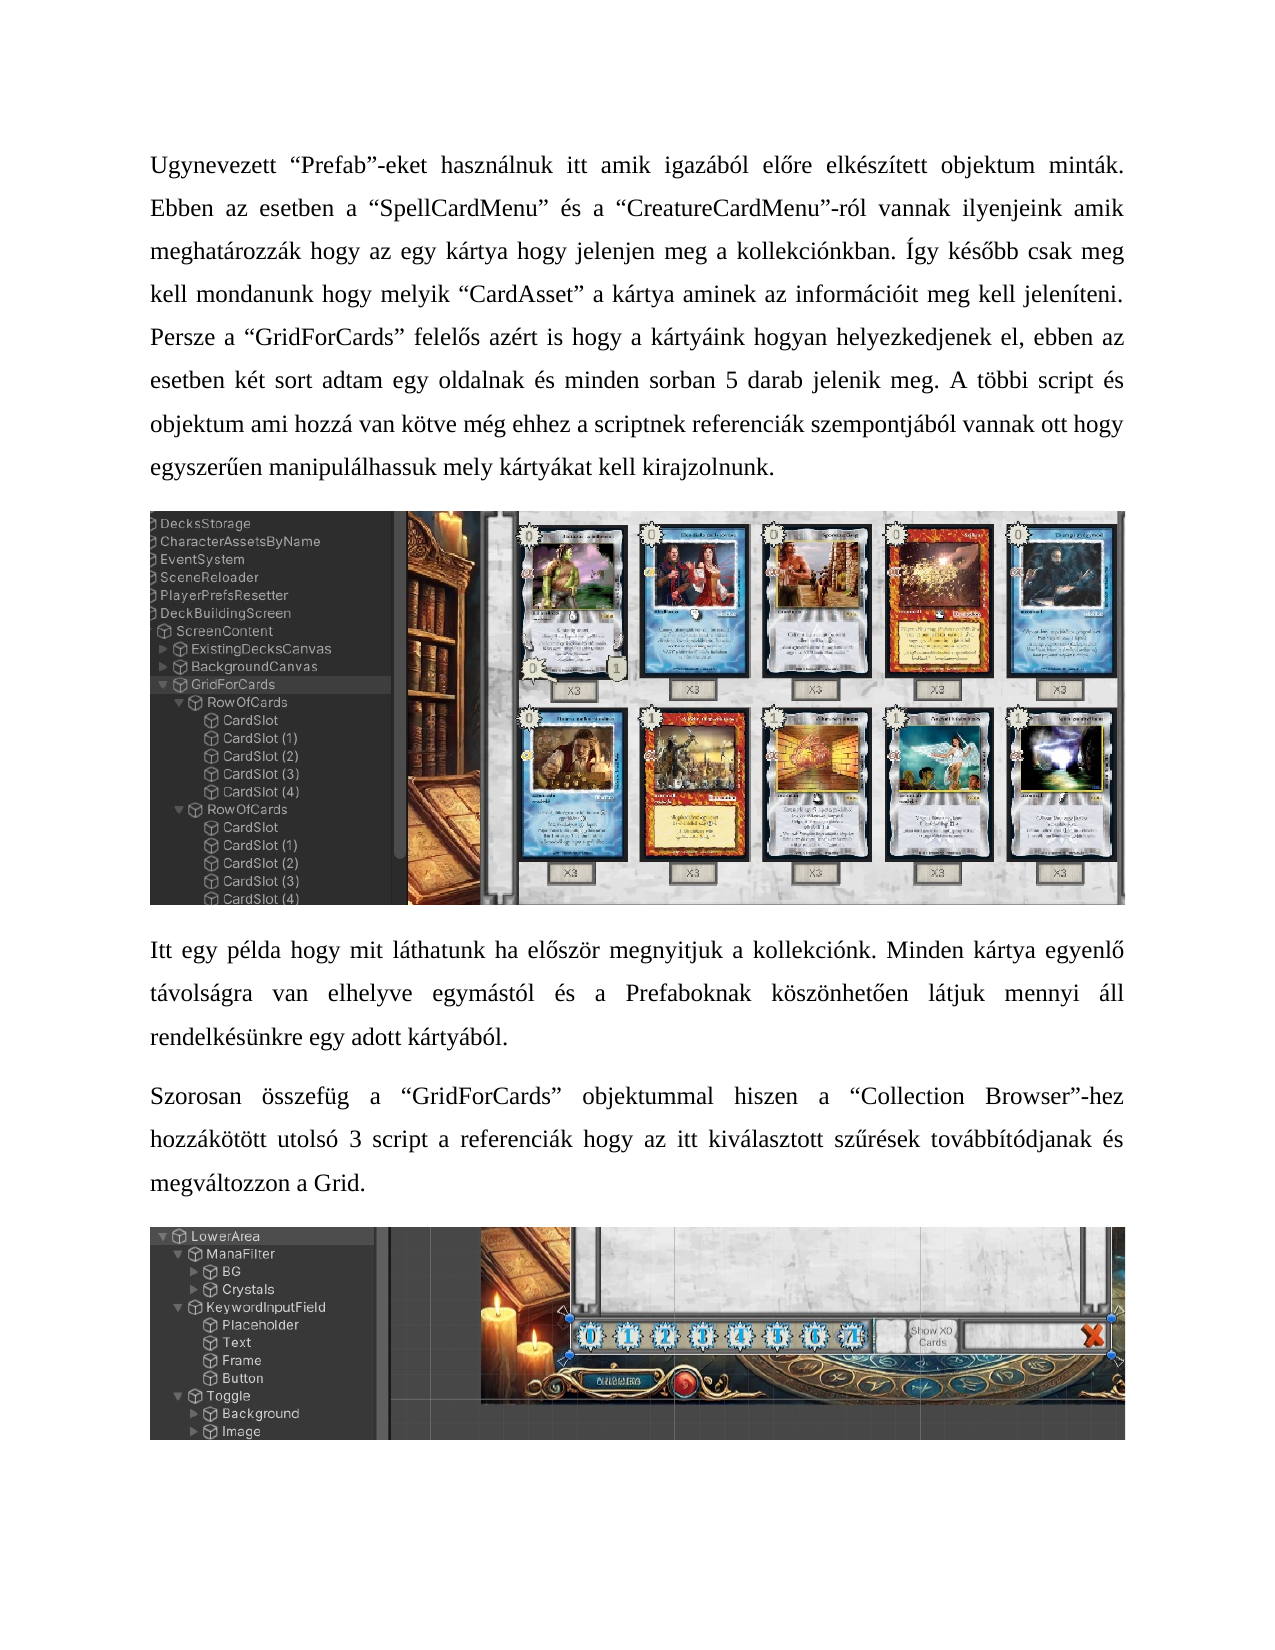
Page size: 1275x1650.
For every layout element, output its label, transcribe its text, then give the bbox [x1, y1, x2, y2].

text Itt egy példa hogy mit láthatunk ha először megnyitjuk a kollekciónk. Minden kártya egyenlő távolságra van elhelyve egymástól és a Prefaboknak köszönhetően látjuk mennyi áll rendelkésünkre egy adott kártyából. [150, 935, 1125, 1050]
text Szorosan összefüg a “GridForCards” objektummal hiszen a “Collection Browser”-hez hozzákötött utolsó 3 script a referenciák hogy az itt kiválasztott szűrések továbbítódjanak és megváltozzon a Grid. [150, 1081, 1125, 1196]
text Ugynevezett “Prefab”-eket használnuk itt amik igazából előre elkészített objektum minták. Ebben az esetben a “SpellCardMenu” és a “CreatureCardMenu”-ról vannak ilyenjeink amik meghatározzák hogy az egy kártya hogy jelenjen meg a kollekciónkban. Így később csak meg kell mondanunk hogy melyik “CardAsset” a kártya aminek az információit meg kell jeleníteni. Persze a “GridForCards” felelős azért is hogy a kártyáink hogyan helyezkedjenek el, ebben az esetben két sort adtam egy oldalnak és minden sorban 5 darab jelenik meg. A többi script és objektum ami hozzá van kötve még ehhez a scriptnek referenciák szempontjából vannak ott hogy egyszerűen manipulálhassuk mely kártyákat kell kirajzolnunk. [150, 150, 1125, 481]
picture [150, 1227, 1125, 1440]
picture [150, 511, 1125, 905]
